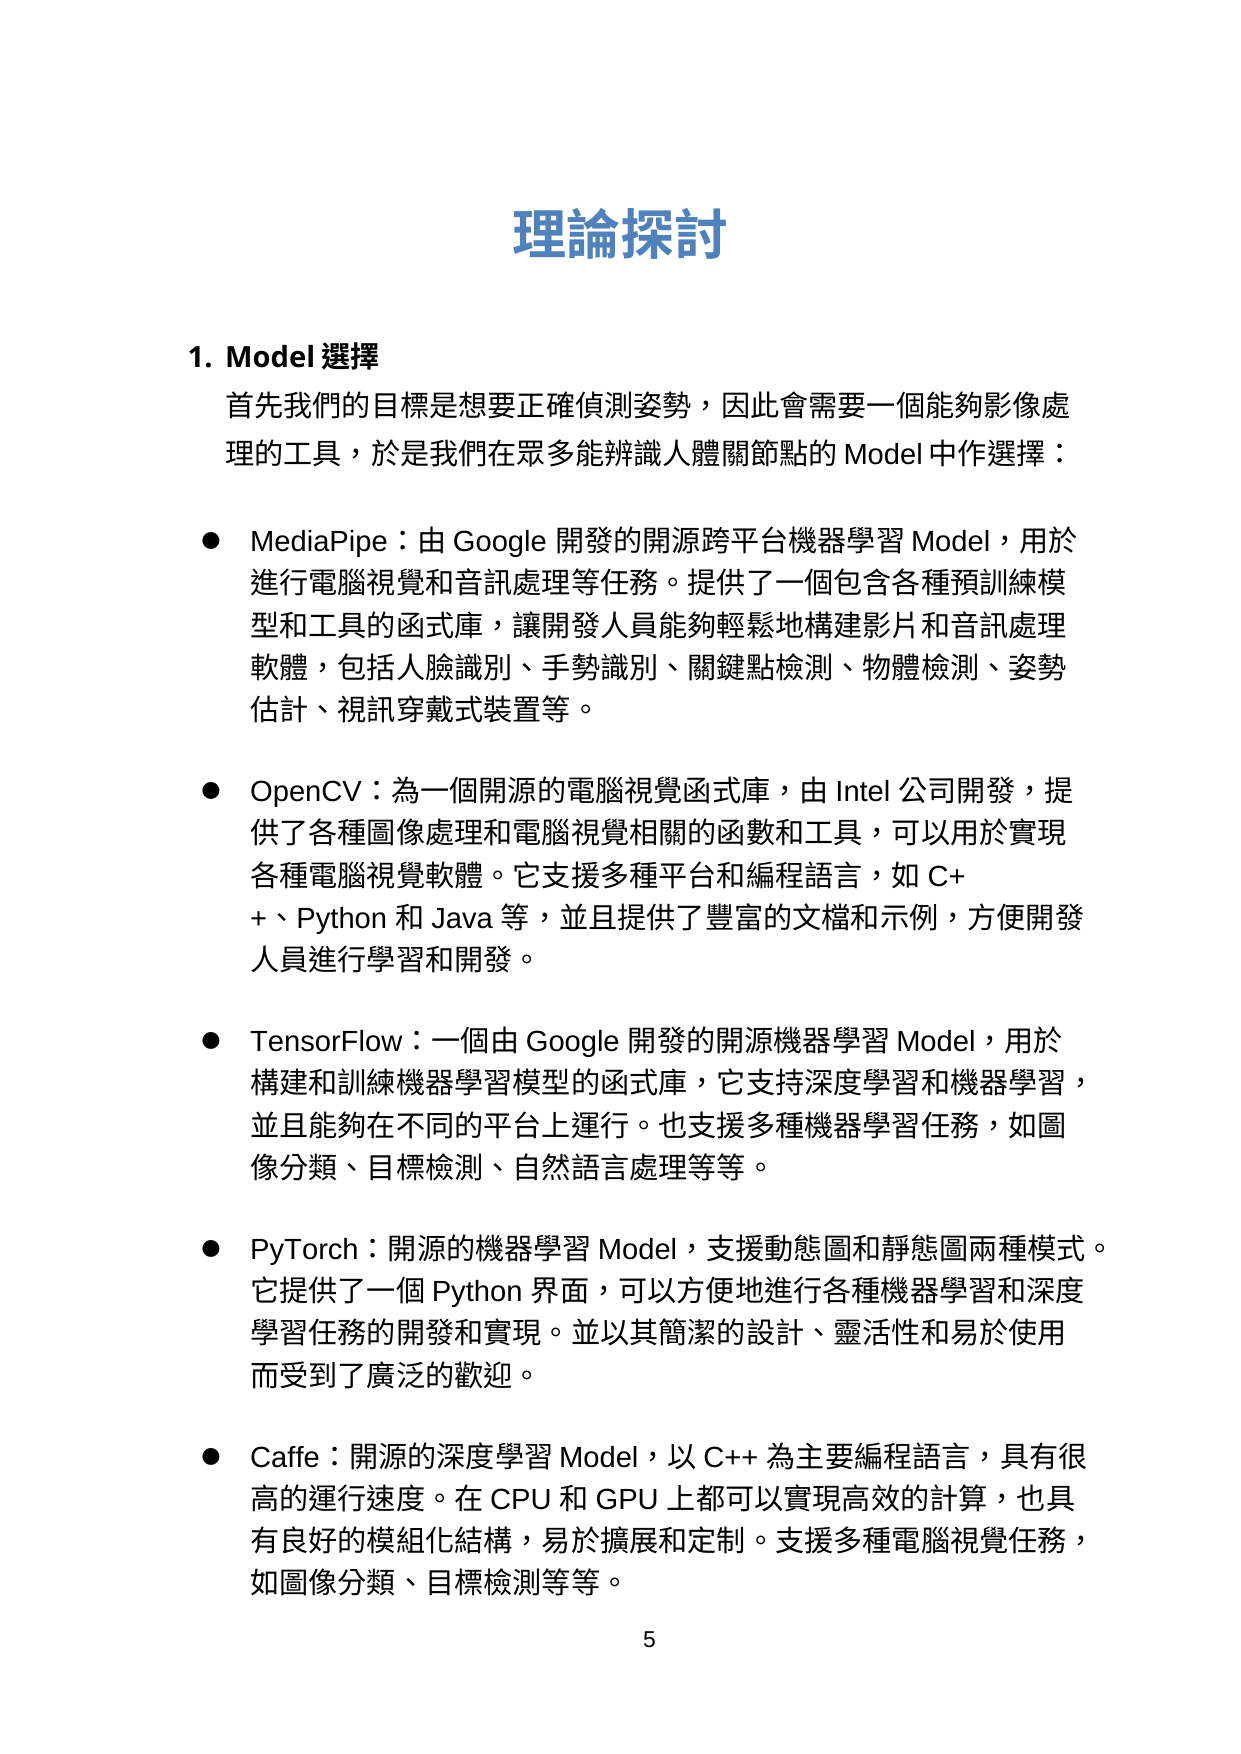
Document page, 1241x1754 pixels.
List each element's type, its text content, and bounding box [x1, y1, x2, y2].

list 首先我們的目標是想要正確偵測姿勢，因此會需要一個能夠影像處理的工具，於是我們在眾多能辨識人體關節點的Model中作選擇： [225, 382, 1090, 473]
list OpenCV：為一個開源的電腦視覺函式庫，由 Intel 公司開發，提供了各種圖像處理和電腦視覺相關的函數和工具，可以用於實現各種電腦視覺軟體。它支援多種平台和編程語言，如 C++、Python 和 Java 等，並且提供了豐富的文檔和示例，方便開發人員進行學習和開發。 [200, 768, 1090, 979]
list MediaPipe：由 Google 開發的開源跨平台機器學習Model，用於進行電腦視覺和音訊處理等任務。提供了一個包含各種預訓練模型和工具的函式庫，讓開發人員能夠輕鬆地構建影片和音訊處理軟體，包括人臉識別、手勢識別、關鍵點檢測、物體檢測、姿勢估計、視訊穿戴式裝置等。 [200, 518, 1090, 729]
list Caffe：開源的深度學習Model，以 C++ 為主要編程語言，具有很高的運行速度。在 CPU 和 GPU 上都可以實現高效的計算，也具有良好的模組化結構，易於擴展和定制。支援多種電腦視覺任務，如圖像分類、目標檢測等等。 [200, 1433, 1090, 1602]
list Model選擇 [187, 333, 1090, 376]
list PyTorch：開源的機器學習Model，支援動態圖和靜態圖兩種模式。它提供了一個 Python 界面，可以方便地進行各種機器學習和深度學習任務的開發和實現。並以其簡潔的設計、靈活性和易於使用而受到了廣泛的歡迎。 [200, 1226, 1090, 1395]
list TensorFlow：一個由 Google 開發的開源機器學習Model，用於構建和訓練機器學習模型的函式庫，它支持深度學習和機器學習，並且能夠在不同的平台上運行。也支援多種機器學習任務，如圖像分類、目標檢測、自然語言處理等等。 [200, 1018, 1090, 1187]
subtitle 理論探討 [150, 192, 1090, 270]
